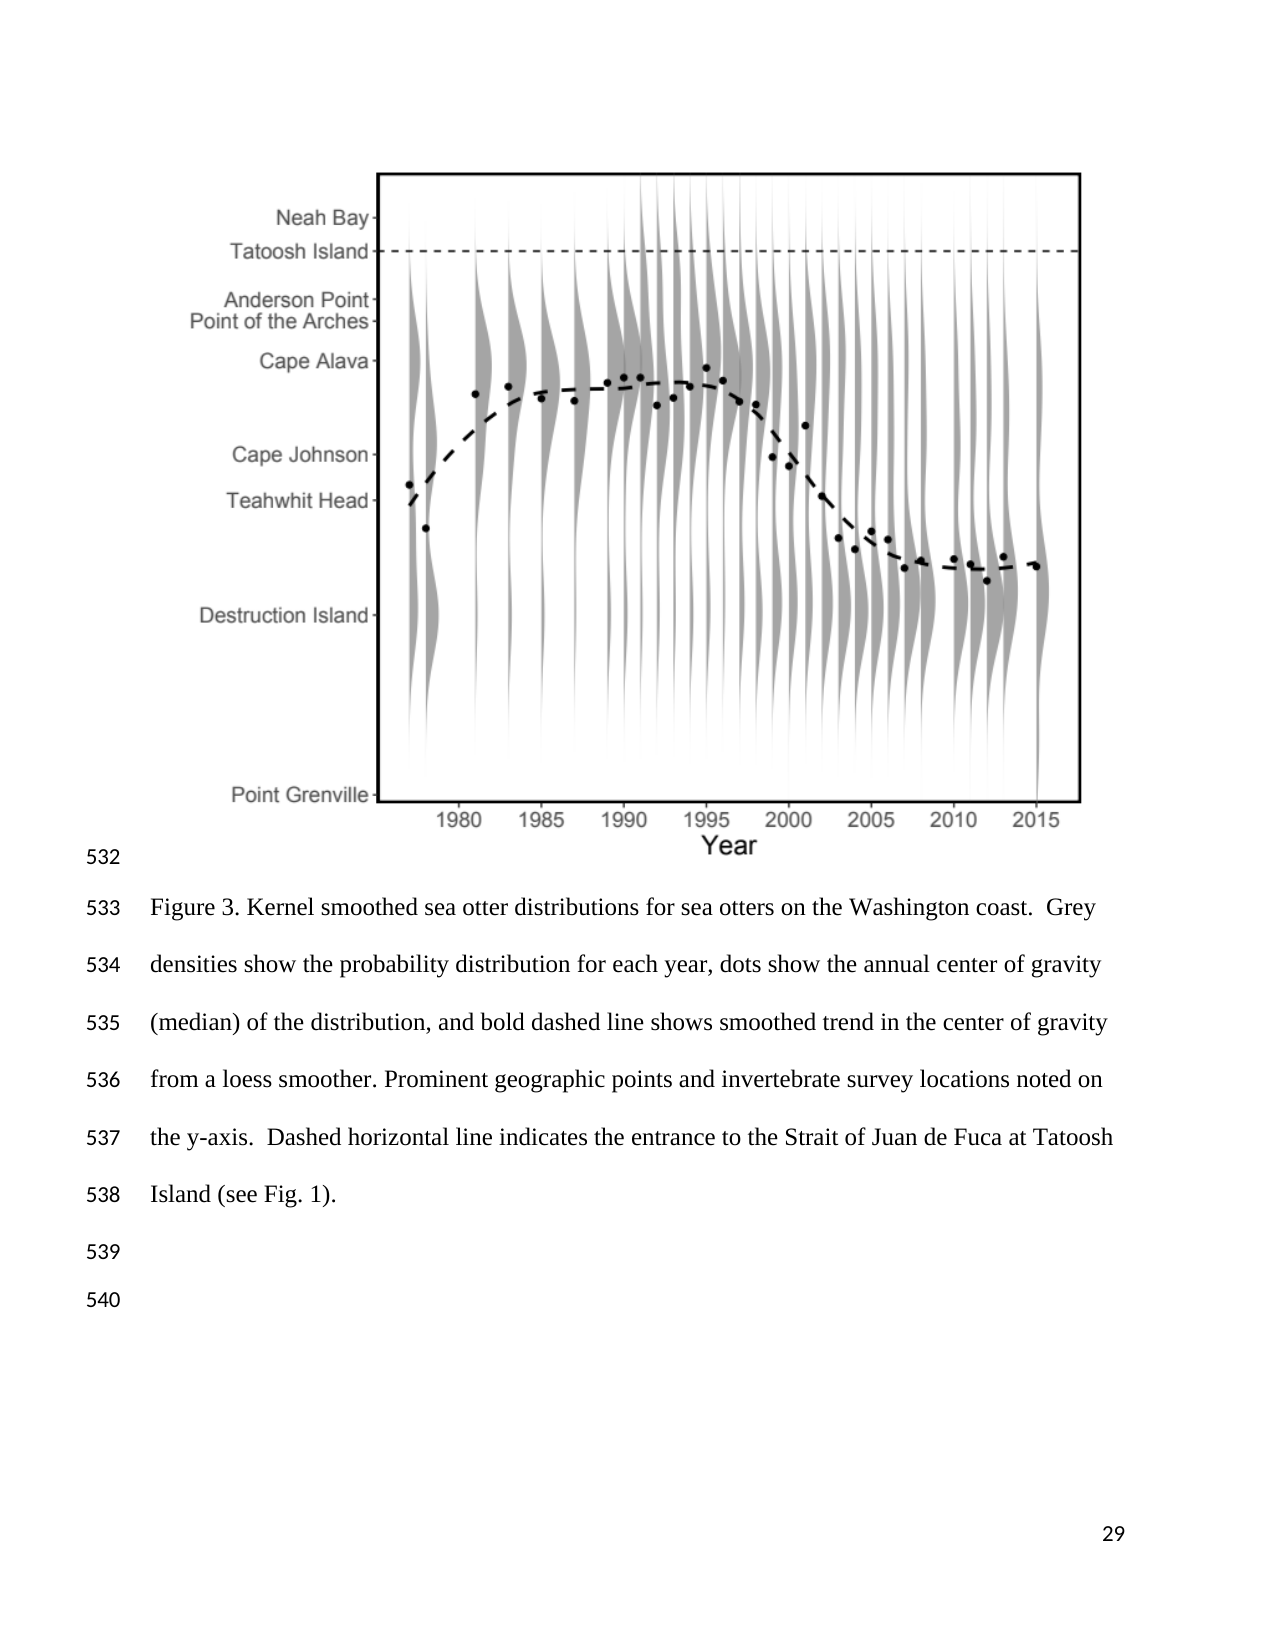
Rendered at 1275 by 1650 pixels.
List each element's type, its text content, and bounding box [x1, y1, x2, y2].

text Figure 3. Kernel smoothed sea otter distributions for sea otters on the Washington coast. Grey densities show the probability distribution for each year, dots show the annual center of gravity (median) of the distribution, and bold dashed line shows smoothed trend in the center of gravity from a loess smoother. Prominent geographic points and invertebrate survey locations noted on the y-axis. Dashed horizontal line indicates the entrance to the Strait of Juan de Fuca at Tatoosh Island (see Fig. 1). [150, 892, 1125, 1208]
